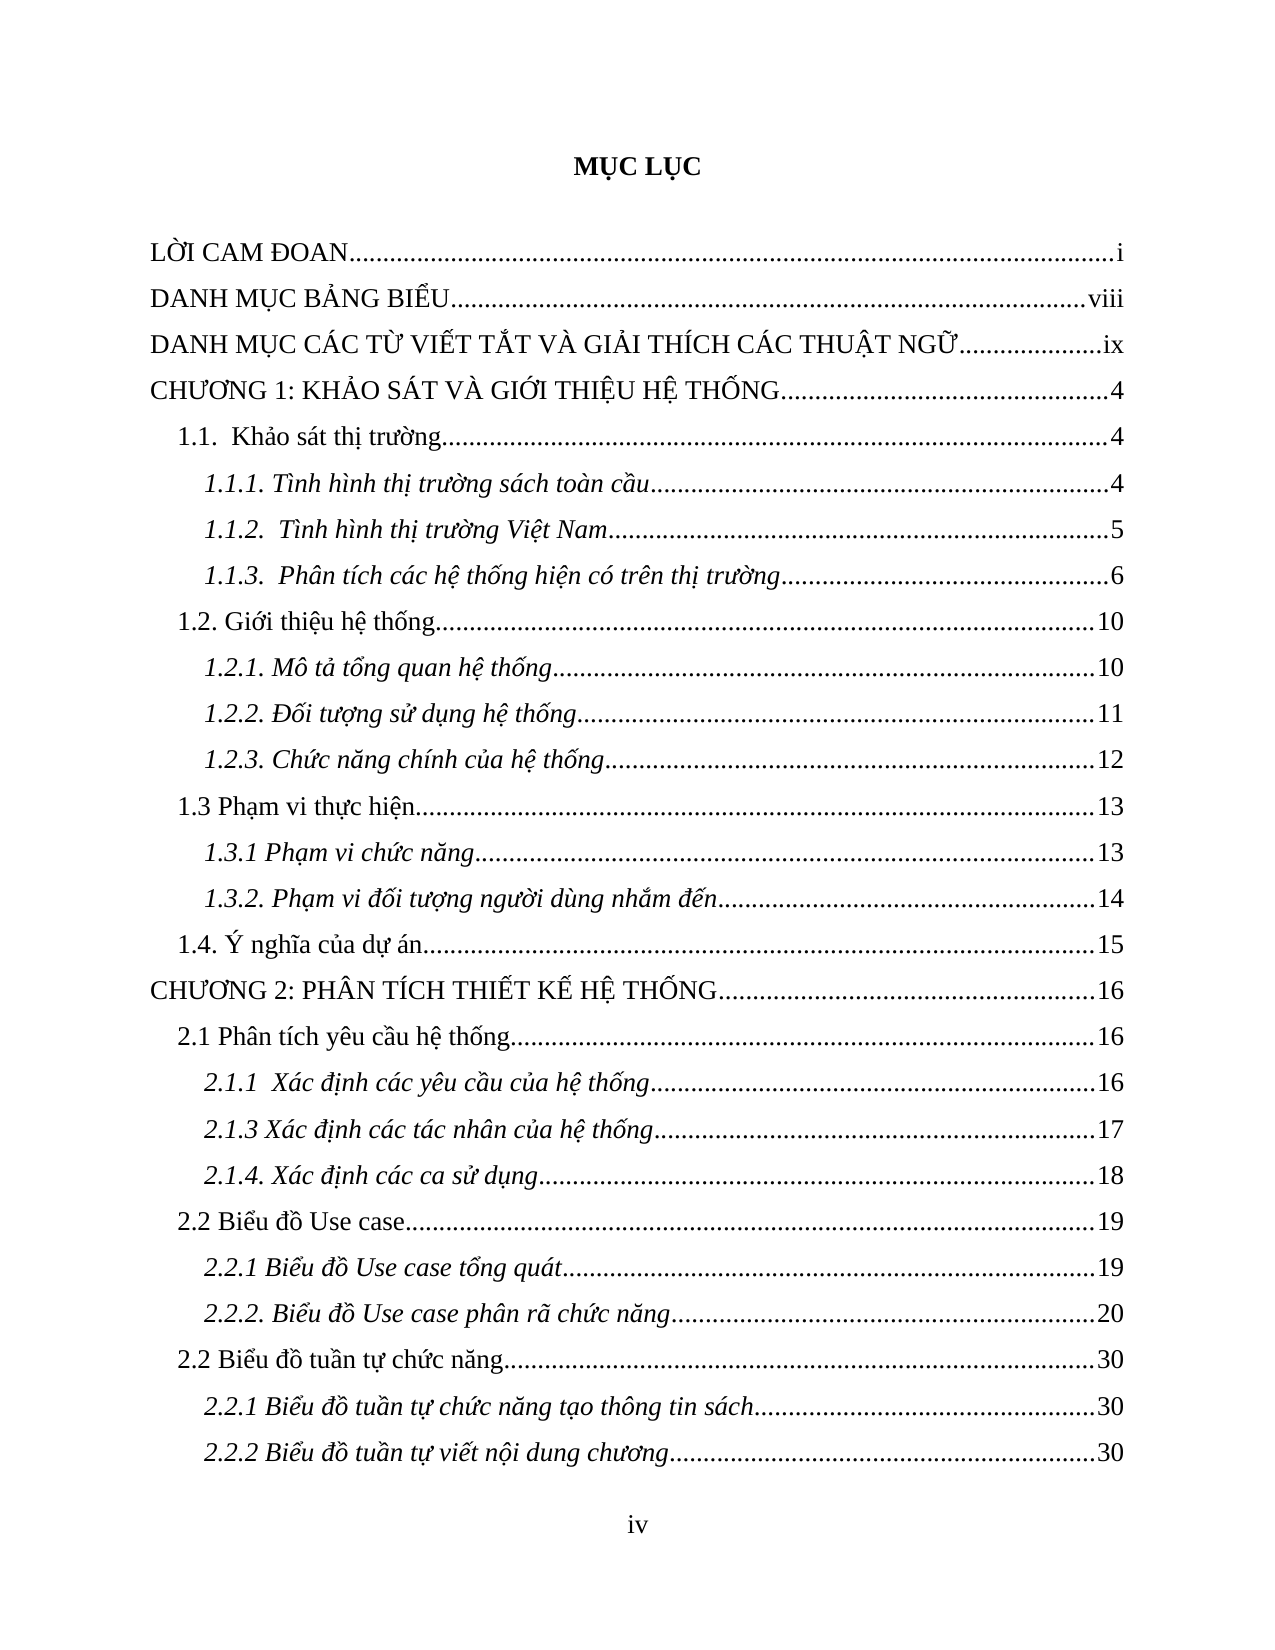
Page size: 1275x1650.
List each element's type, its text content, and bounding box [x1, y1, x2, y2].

text MỤC LỤC [150, 150, 1125, 181]
